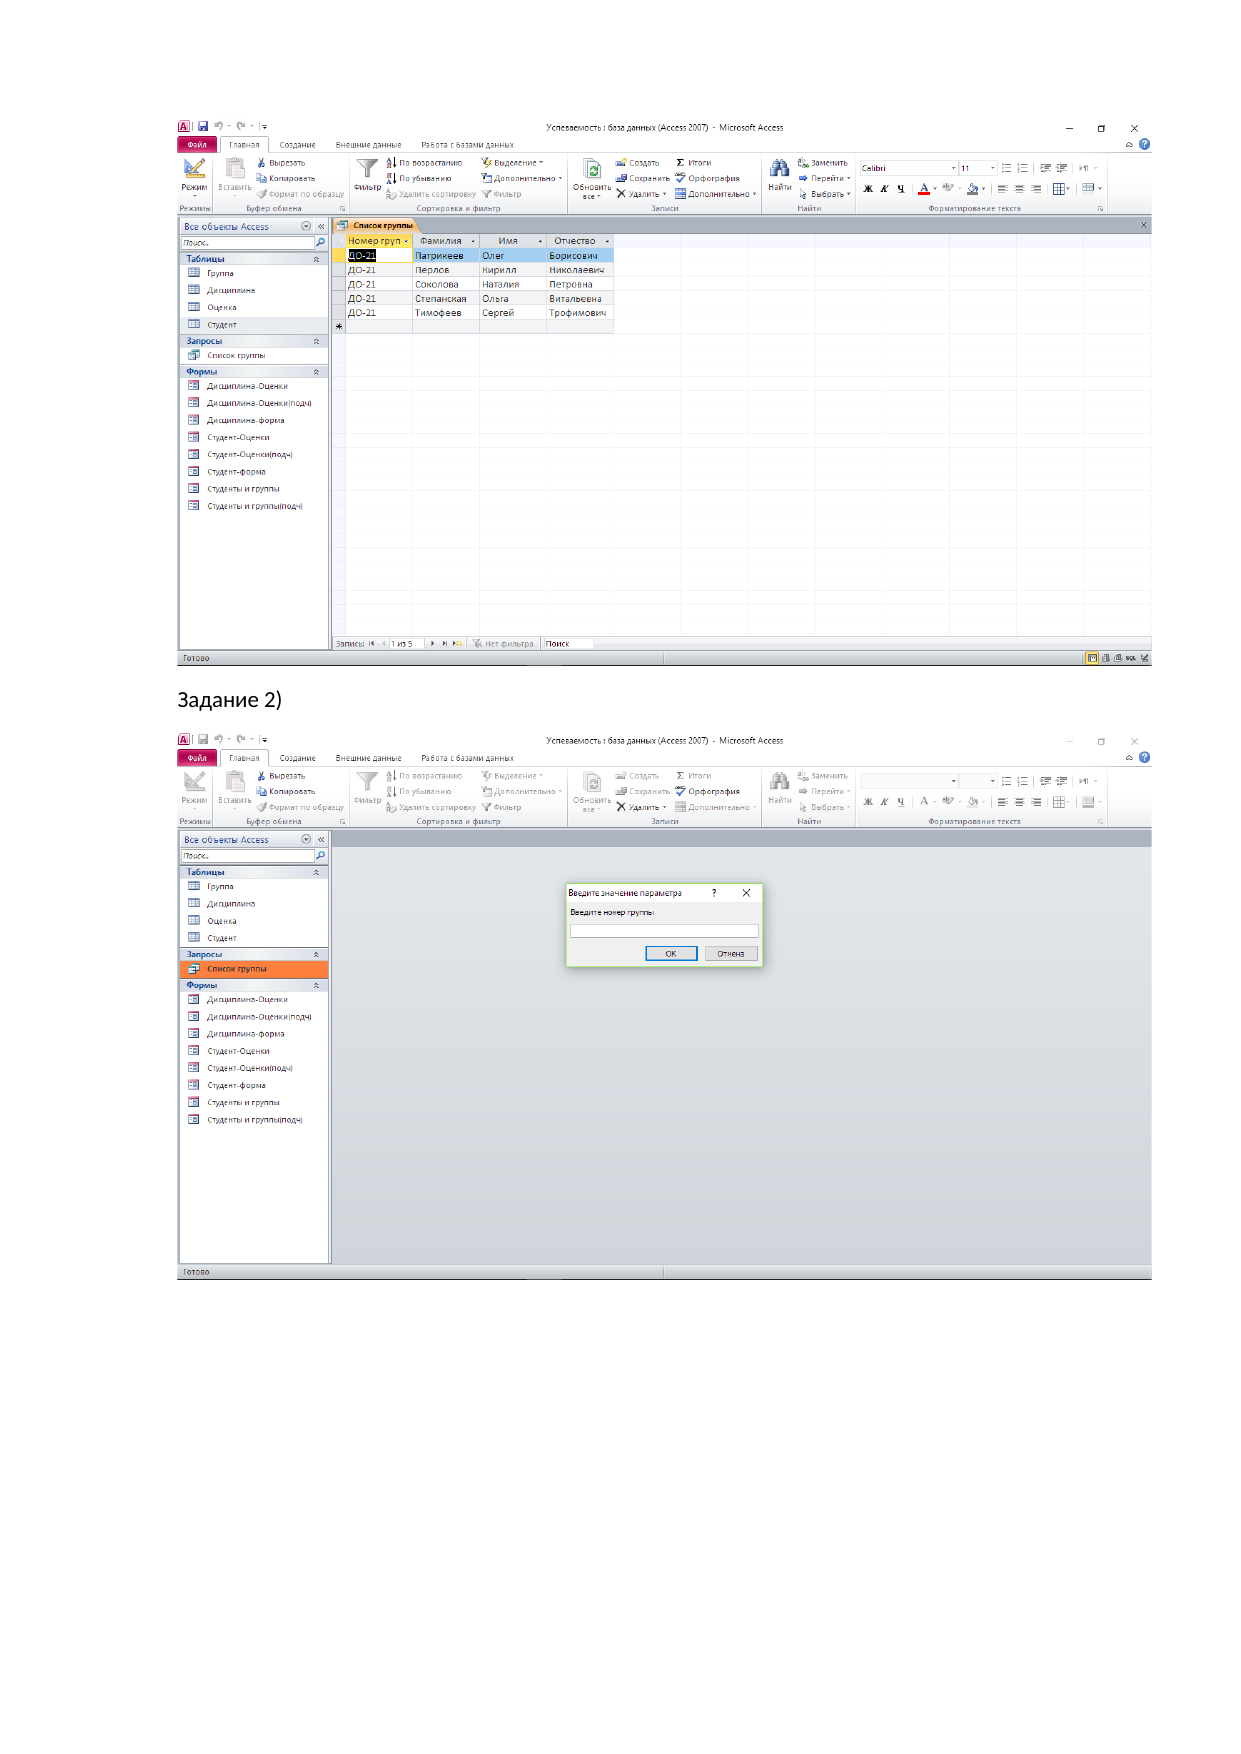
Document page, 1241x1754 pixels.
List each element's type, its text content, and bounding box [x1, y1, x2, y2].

text Задание 2) [177, 685, 1152, 713]
picture [177, 118, 1152, 666]
picture [177, 731, 1152, 1280]
